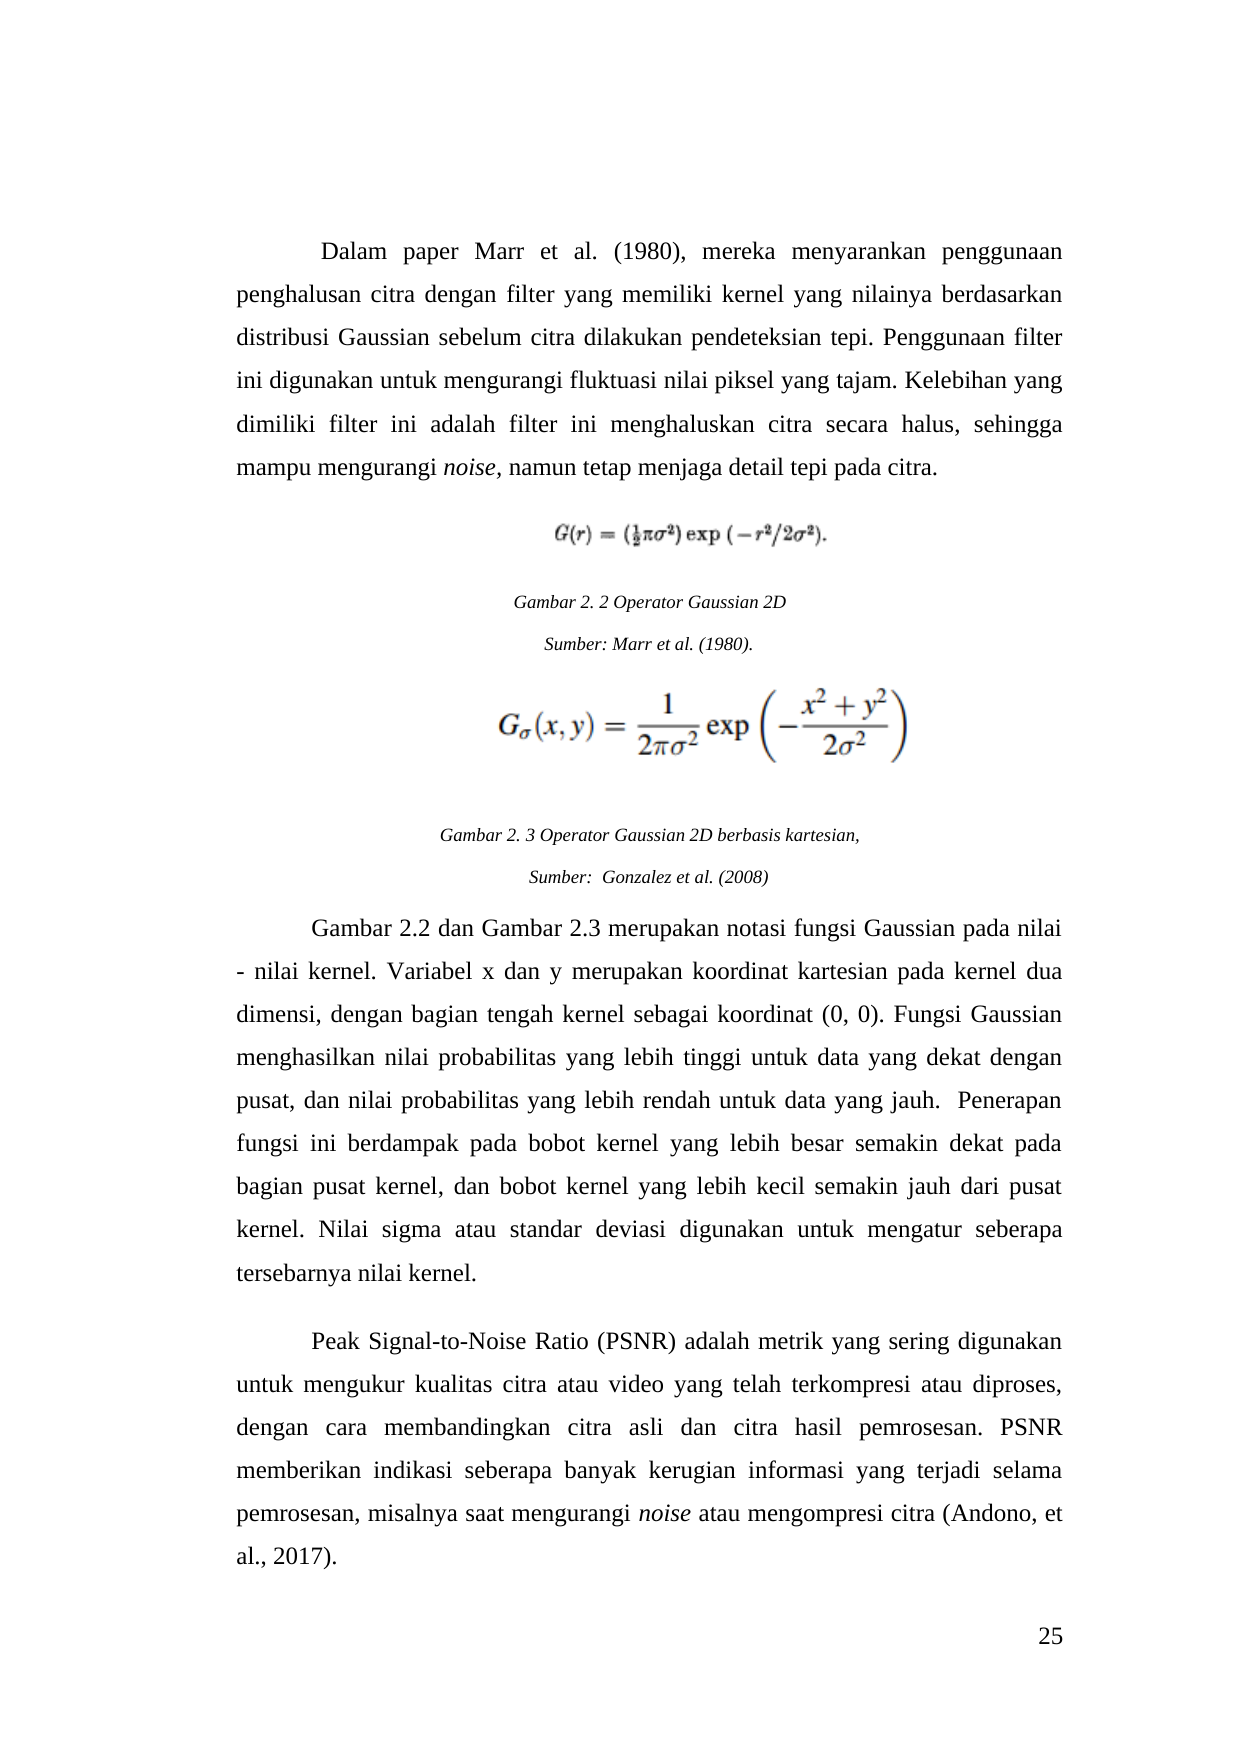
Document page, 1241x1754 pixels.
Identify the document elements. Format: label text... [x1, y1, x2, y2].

text Peak Signal-to-Noise Ratio (PSNR) adalah metrik yang sering digunakan untuk mengukur kualitas citra atau video yang telah terkompresi atau diproses, dengan cara membandingkan citra asli dan citra hasil pemrosesan. PSNR memberikan indikasi seberapa banyak kerugian informasi yang terjadi selama pemrosesan, misalnya saat mengurangi noise atau mengompresi citra (Andono, et al., 2017). [236, 1326, 1063, 1570]
text Sumber: Marr et al. (1980). [236, 633, 1063, 654]
picture [551, 520, 833, 552]
text Gambar 2.2 dan Gambar 2.3 merupakan notasi fungsi Gaussian pada nilai - nilai kernel. Variabel x dan y merupakan koordinat kartesian pada kernel dua dimensi, dengan bagian tengah kernel sebagai koordinat (0, 0). Fungsi Gaussian menghasilkan nilai probabilitas yang lebih tinggi untuk data yang dekat dengan pusat, dan nilai probabilitas yang lebih rendah untuk data yang jauh. Penerapan fungsi ini berdampak pada bobot kernel yang lebih besar semakin dekat pada bagian pusat kernel, dan bobot kernel yang lebih kecil semakin jauh dari pusat kernel. Nilai sigma atau standar deviasi digunakan untuk mengatur seberapa tersebarnya nilai kernel. [236, 913, 1063, 1286]
text Sumber: Gonzalez et al. (2008) [236, 866, 1063, 888]
text Gambar 2. 2 Operator Gaussian 2D [236, 591, 1063, 612]
text Gambar 2. 3 Operator Gaussian 2D berbasis kartesian, [236, 824, 1063, 845]
text Dalam paper Marr et al. (1980), mereka menyarankan penggunaan penghalusan citra dengan filter yang memiliki kernel yang nilainya berdasarkan distribusi Gaussian sebelum citra dilakukan pendeteksian tepi. Penggunaan filter ini digunakan untuk mengurangi fluktuasi nilai piksel yang tajam. Kelebihan yang dimiliki filter ini adalah filter ini menghaluskan citra secara halus, sehingga mampu mengurangi noise, namun tetap menjaga detail tepi pada citra. [236, 236, 1063, 481]
picture [462, 679, 921, 785]
